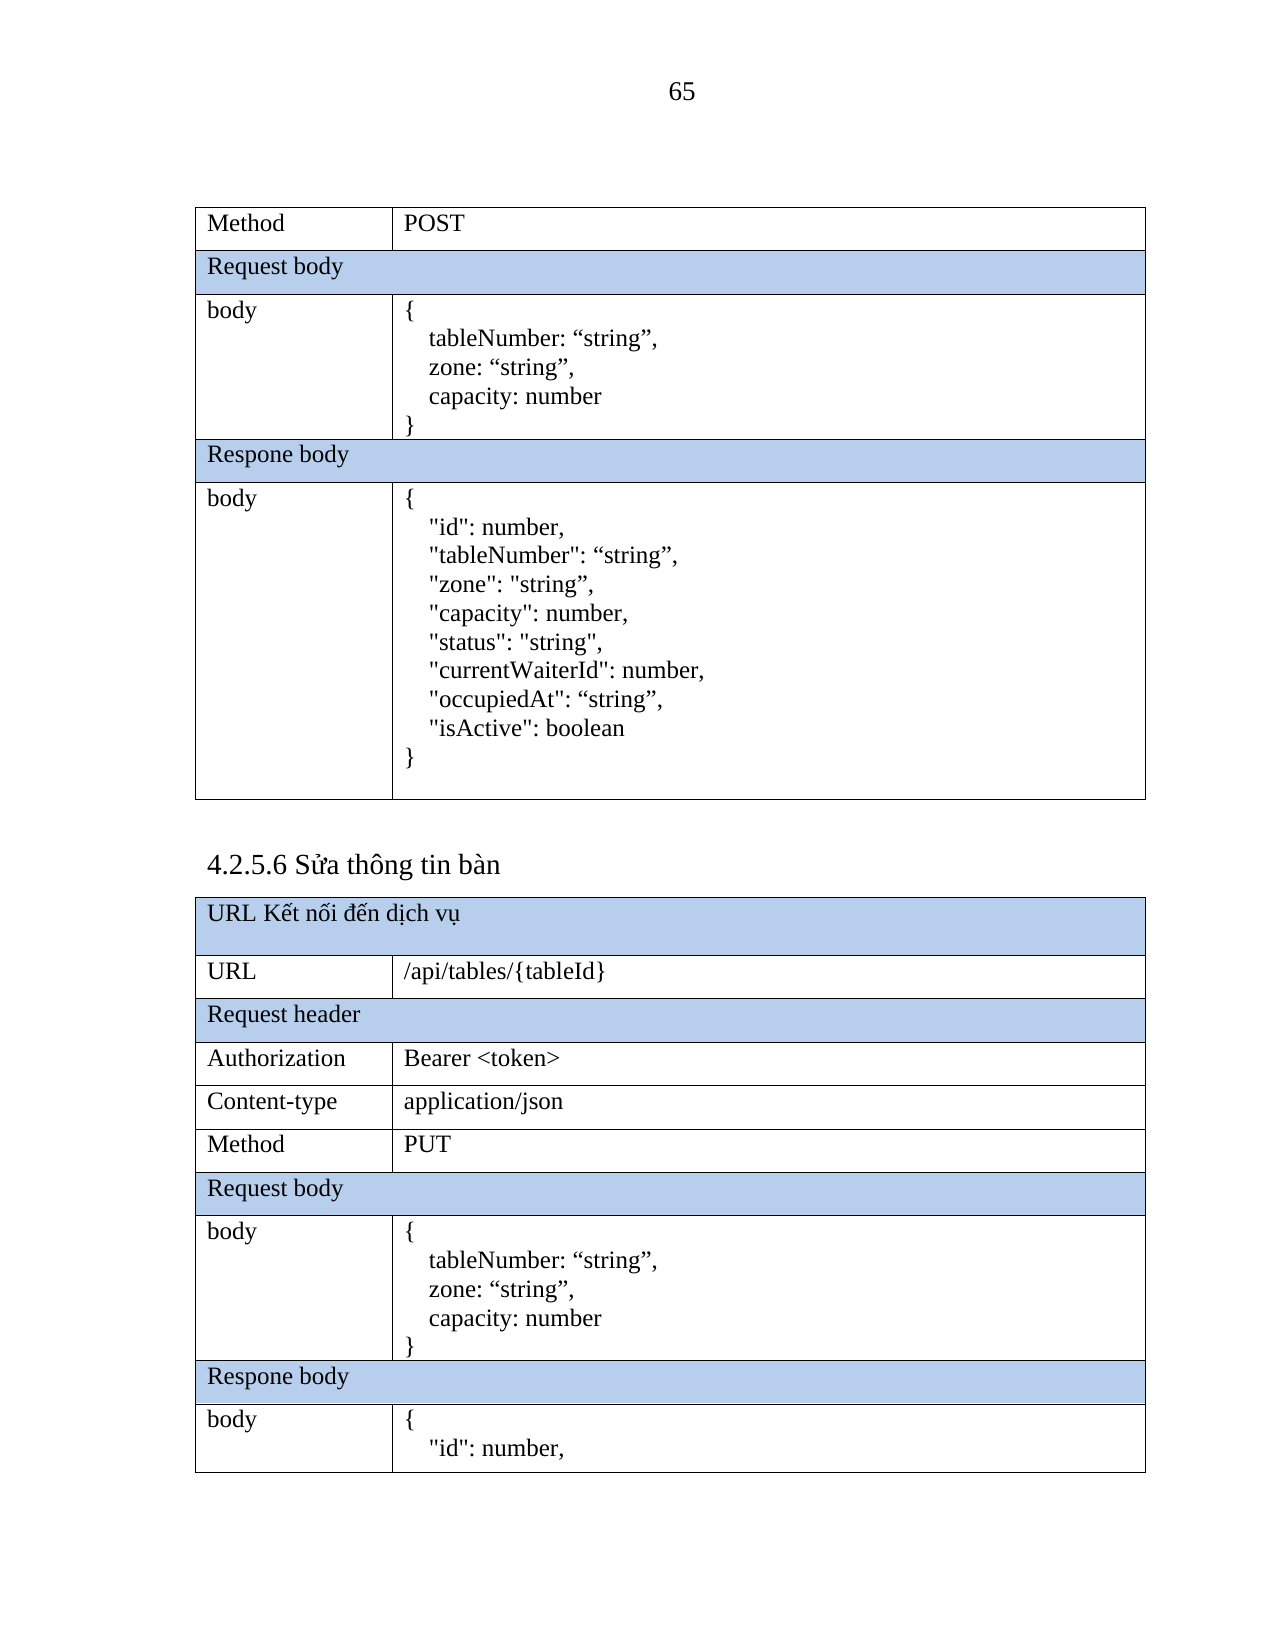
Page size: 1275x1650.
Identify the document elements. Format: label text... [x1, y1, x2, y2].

table_cell { tableNumber: “string”, zone: “string”, capacity: number } [393, 295, 1145, 438]
table_cell Request body [196, 1173, 1145, 1215]
table_cell Method [196, 1130, 392, 1172]
table_cell Respone body [196, 440, 1145, 482]
table_cell body [196, 1216, 392, 1360]
table_cell application/json [393, 1086, 1145, 1128]
table_cell body [196, 483, 392, 799]
table_cell Authorization [196, 1043, 392, 1085]
table_cell /api/tables/{tableId} [393, 956, 1145, 998]
table_cell Request body [196, 251, 1145, 294]
table_cell Respone body [196, 1361, 1145, 1403]
table_cell Method [196, 208, 392, 250]
table_cell body [196, 1405, 392, 1472]
table_cell Content-type [196, 1086, 392, 1128]
table_cell { tableNumber: “string”, zone: “string”, capacity: number } [393, 1216, 1145, 1360]
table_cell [393, 1405, 1145, 1472]
table_cell body [196, 295, 392, 438]
table_cell Request header [196, 999, 1145, 1042]
table_cell PUT [393, 1130, 1145, 1172]
table_cell POST [393, 208, 1145, 250]
table_header URL Kết nối đến dịch vụ [196, 898, 1145, 955]
table_cell Bearer <token> [393, 1043, 1145, 1085]
text 4.2.5.6 Sửa thông tin bàn [207, 847, 1157, 880]
table_cell URL [196, 956, 392, 998]
